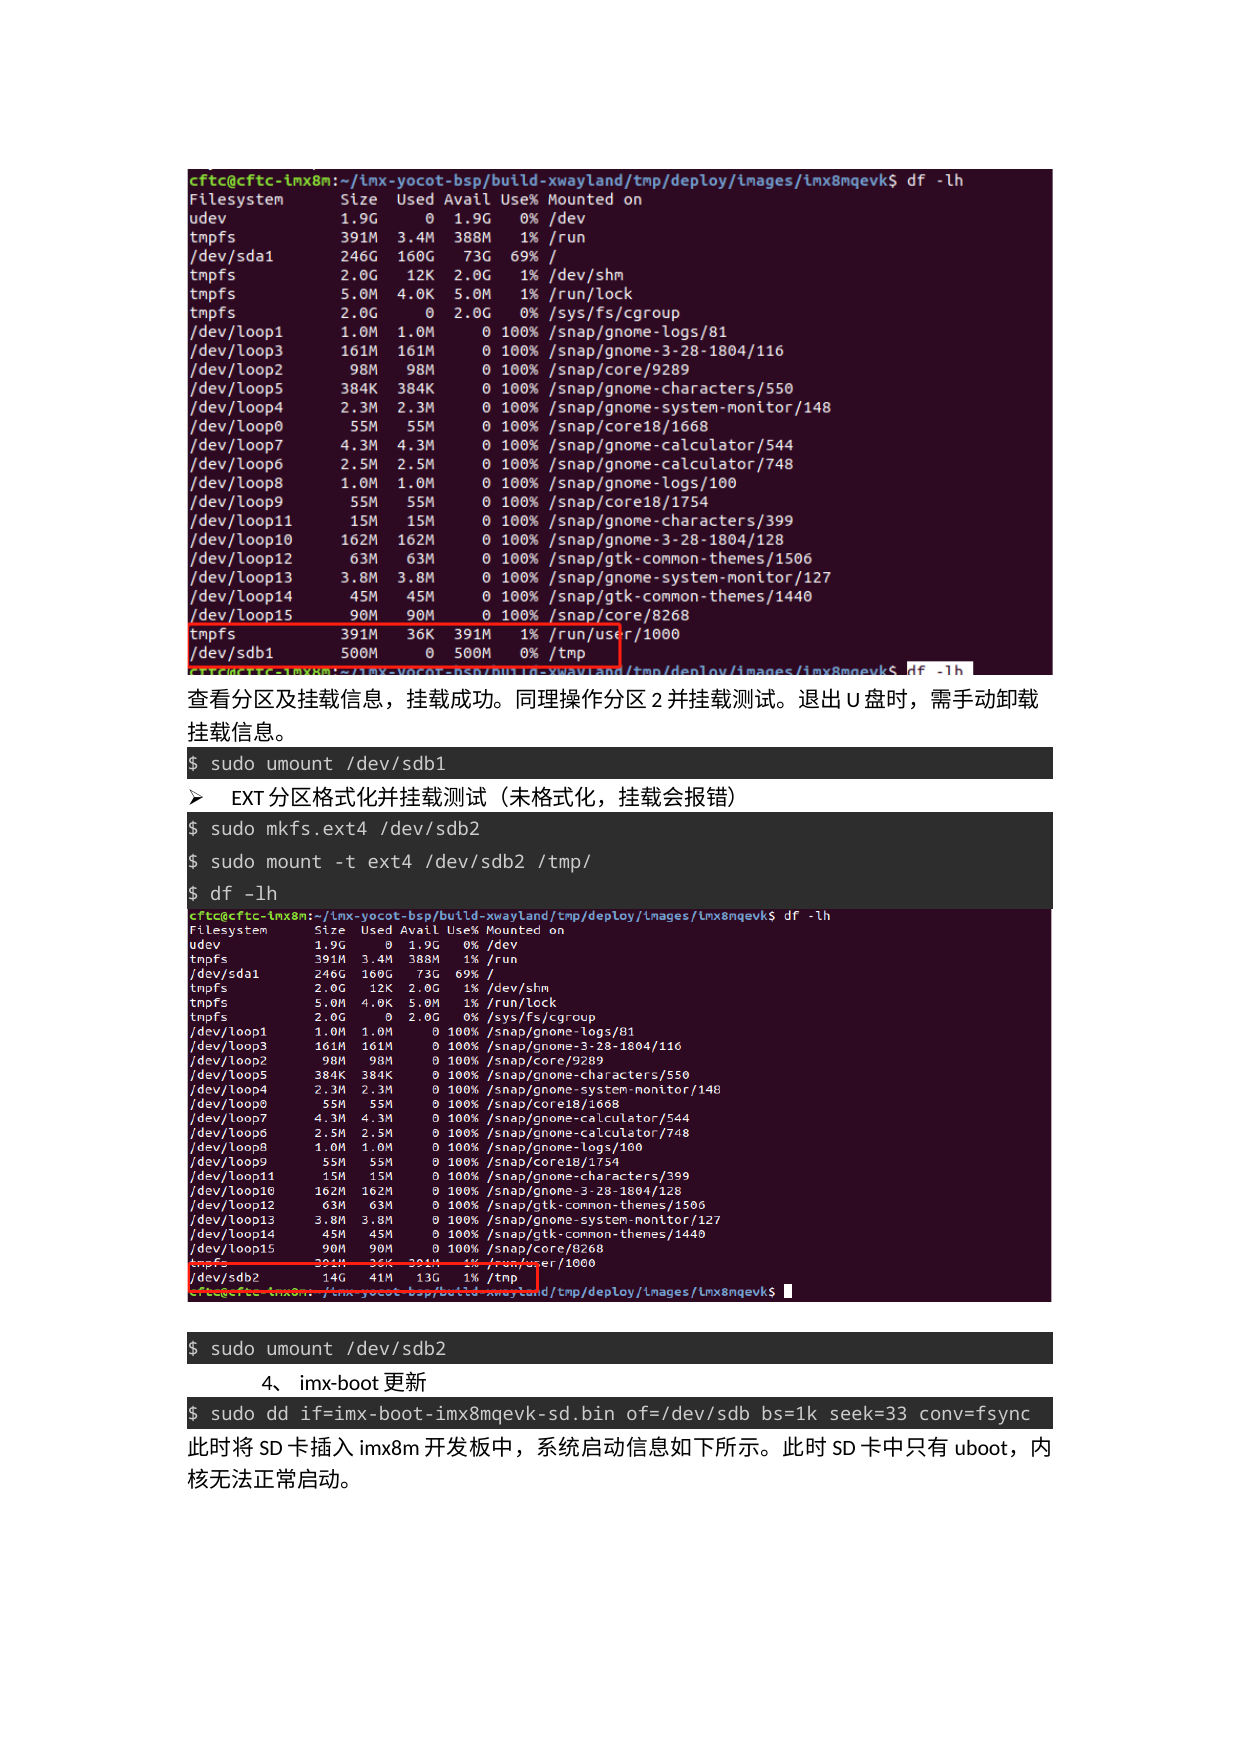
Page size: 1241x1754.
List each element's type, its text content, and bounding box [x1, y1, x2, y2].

text $ sudo umount /dev/sdb1 [187, 747, 1053, 779]
subtitle imx-boot更新 [187, 1364, 1053, 1397]
text $ df –lh [187, 877, 1053, 909]
text 查看分区及挂载信息，挂载成功。同理操作分区2并挂载测试。退出U盘时，需手动卸载挂载信息。 [187, 682, 1053, 747]
text 此时将SD卡插入imx8m开发板中，系统启动信息如下所示。此时SD卡中只有uboot，内核无法正常启动。 [187, 1429, 1053, 1494]
picture [187, 909, 1052, 1302]
text $ sudo mkfs.ext4 /dev/sdb2 [187, 812, 1053, 844]
text $ sudo umount /dev/sdb2 [187, 1332, 1053, 1364]
list EXT分区格式化并挂载测试（未格式化，挂载会报错） [187, 779, 1053, 812]
picture [187, 169, 1053, 675]
text $ sudo dd if=imx-boot-imx8mqevk-sd.bin of=/dev/sdb bs=1k seek=33 conv=fsync [187, 1397, 1053, 1429]
text $ sudo mount -t ext4 /dev/sdb2 /tmp/ [187, 844, 1053, 877]
